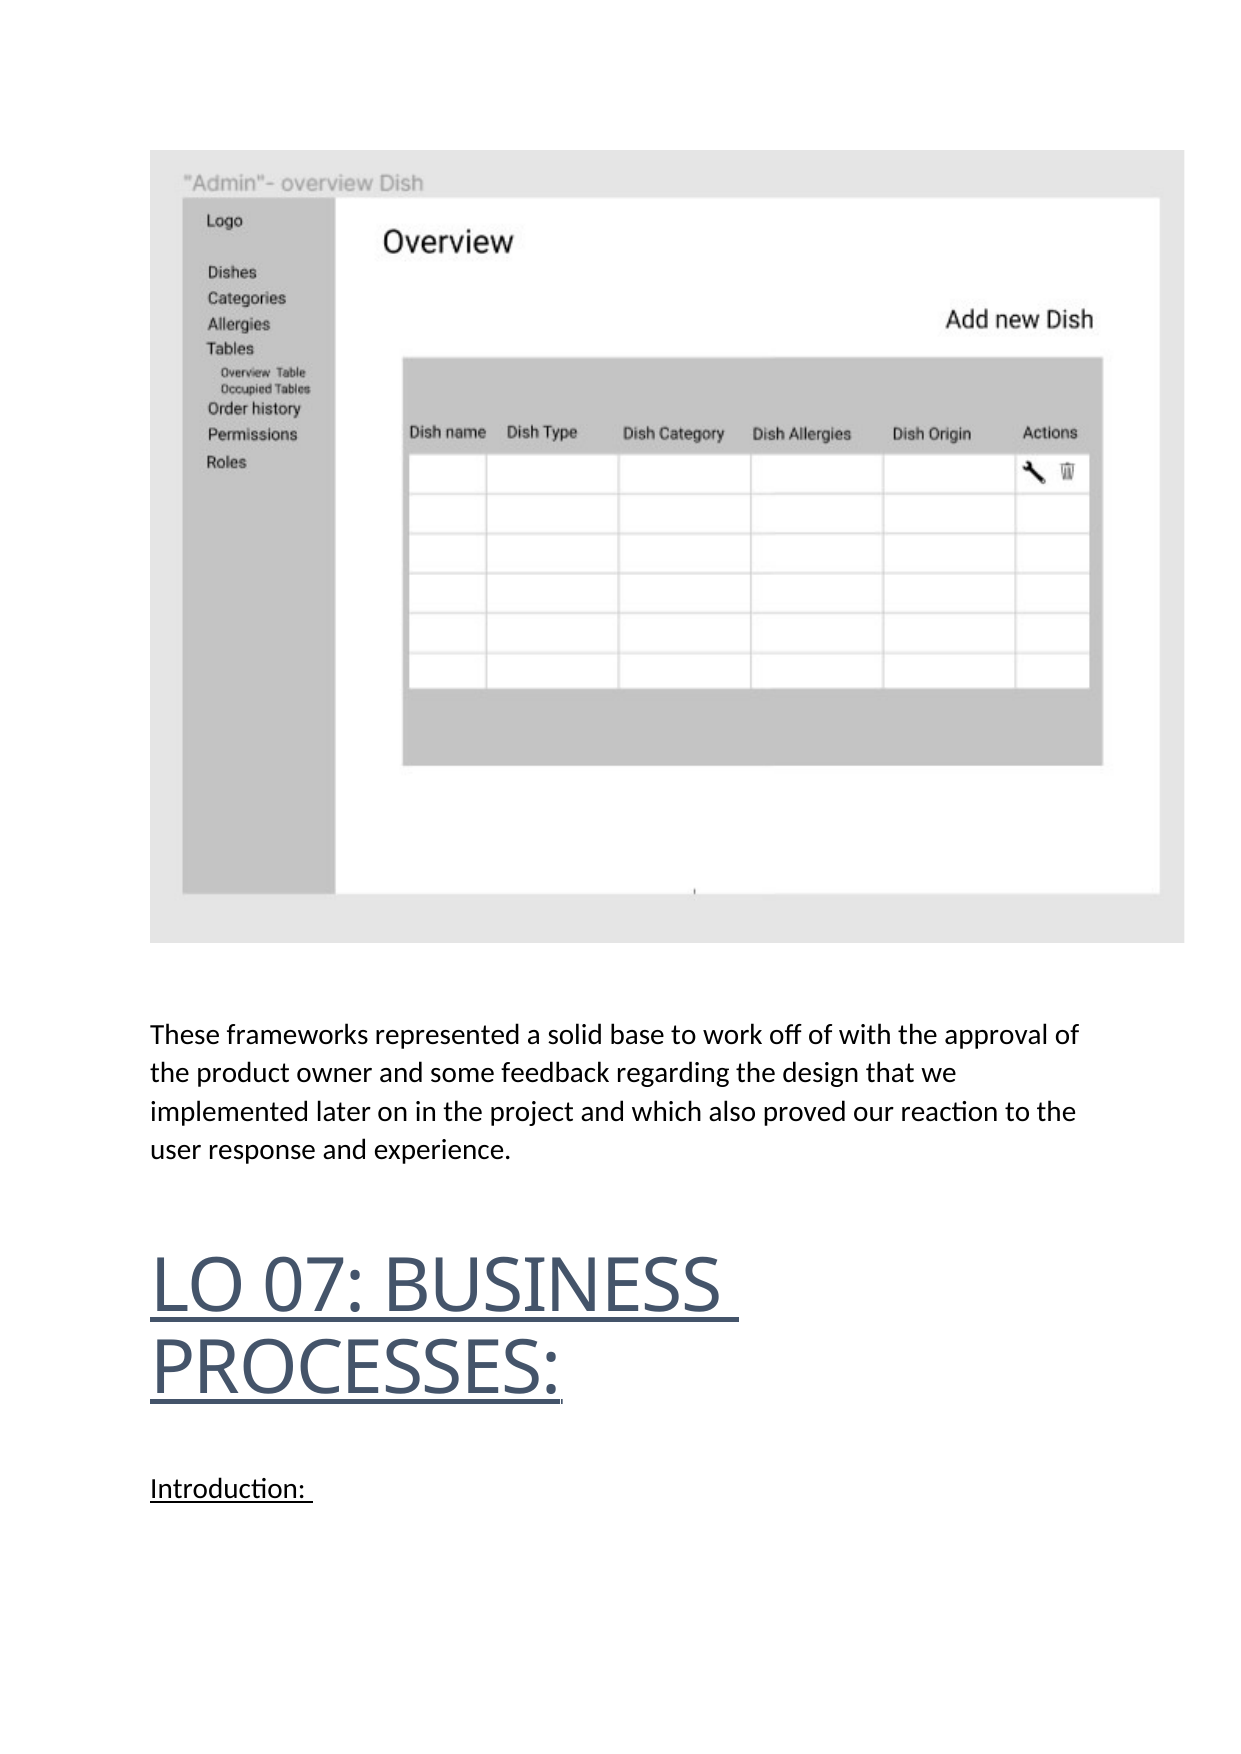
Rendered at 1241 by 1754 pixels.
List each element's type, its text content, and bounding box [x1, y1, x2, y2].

text These frameworks represented a solid base to work off of with the approval of the product owner and some feedback regarding the design that we implemented later on in the project and which also proved our reaction to the user response and experience. [150, 1016, 1090, 1167]
text Introduction: [150, 1470, 1090, 1506]
title LO 07: Business processes: [150, 1242, 1090, 1415]
picture [150, 150, 1185, 943]
